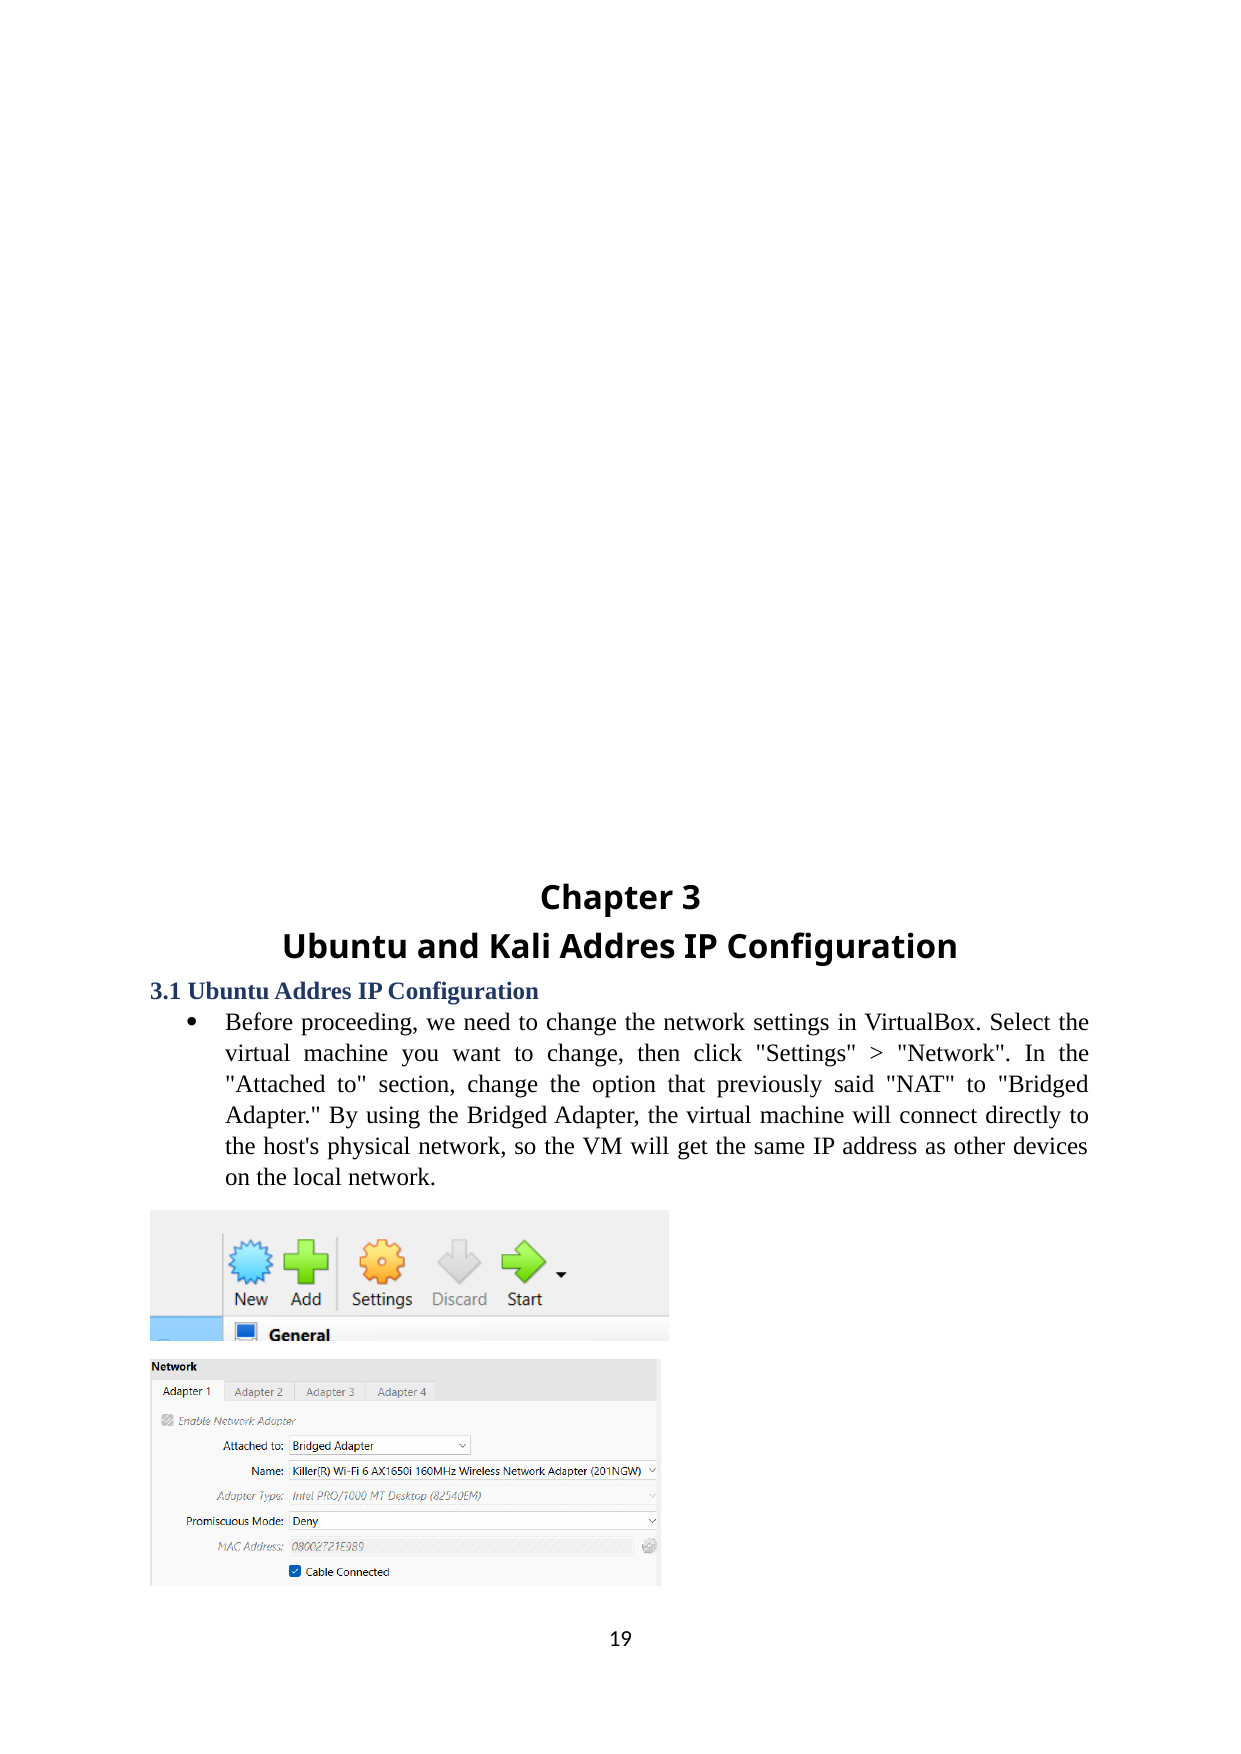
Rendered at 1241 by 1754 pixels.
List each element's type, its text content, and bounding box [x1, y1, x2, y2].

subtitle Chapter 3 Ubuntu and Kali Addres IP Configuration [150, 874, 1090, 968]
text 3.1 Ubuntu Addres IP Configuration [150, 976, 1090, 1005]
picture [150, 1210, 669, 1341]
picture [150, 1359, 662, 1586]
list Before proceeding, we need to change the network settings in VirtualBox. Select the virtual machine you want to change, then click "Settings" > "Network". In the "Attached to" section, change the option that previously said "NAT" to "Bridged Adapter." By using the Bridged Adapter, the virtual machine will connect directly to the host's physical network, so the VM will get the same IP address as other devices on the local network. [187, 1007, 1090, 1191]
